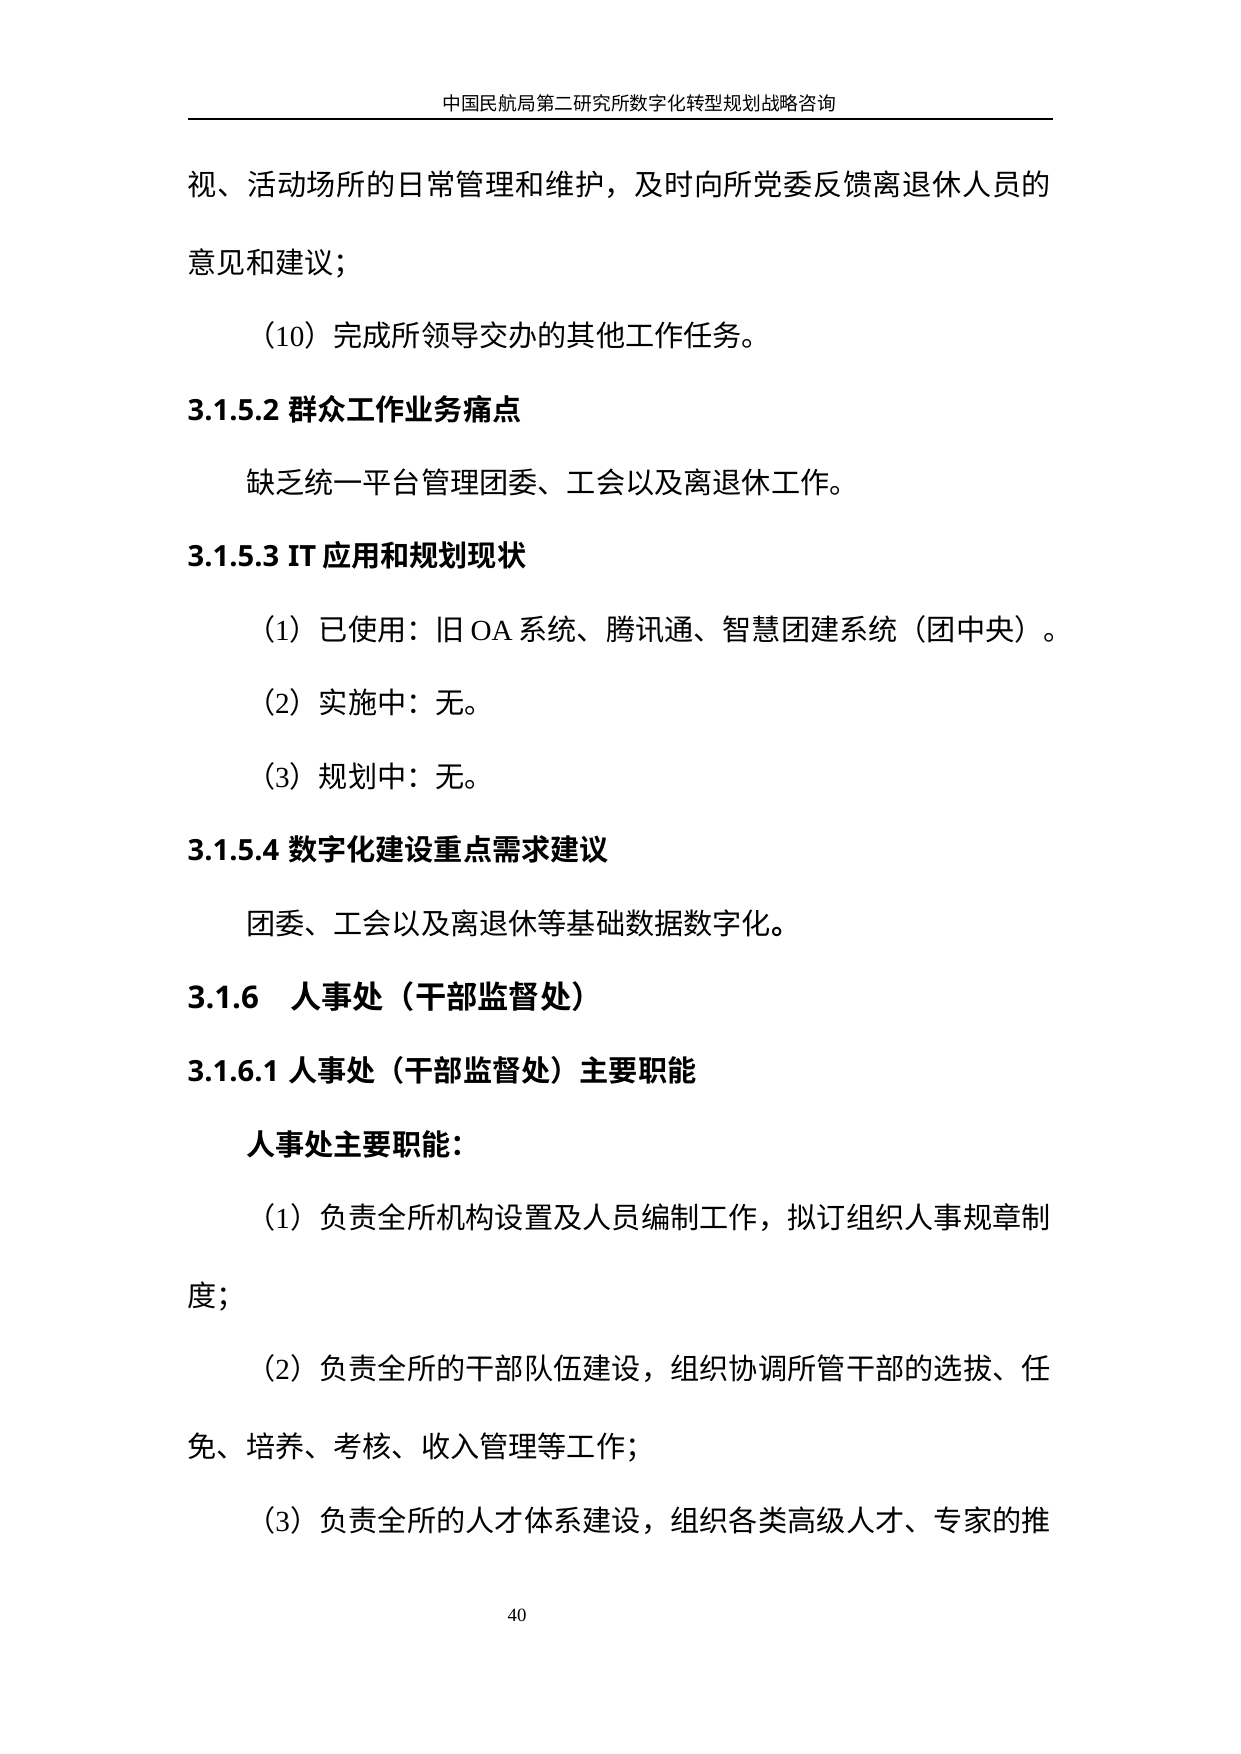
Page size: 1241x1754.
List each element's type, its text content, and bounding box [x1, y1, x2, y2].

text 人事处主要职能： [187, 1110, 1053, 1175]
subtitle 群众工作业务痛点 [187, 375, 1053, 440]
list 团委、工会以及离退休等基础数据数字化。 [187, 889, 1053, 954]
text （2）负责全所的干部队伍建设，组织协调所管干部的选拔、任免、培养、考核、收入管理等工作； [187, 1334, 1053, 1477]
text （10）完成所领导交办的其他工作任务。 [187, 301, 1053, 366]
subtitle 数字化建设重点需求建议 [187, 815, 1053, 880]
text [187, 150, 1053, 293]
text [187, 1486, 1053, 1551]
list （1）已使用：旧OA系统、腾讯通、智慧团建系统（团中央）。 [187, 595, 1053, 660]
list 缺乏统一平台管理团委、工会以及离退休工作。 [246, 448, 1053, 513]
text （1）负责全所机构设置及人员编制工作，拟订组织人事规章制度； [187, 1183, 1053, 1326]
subtitle IT应用和规划现状 [187, 522, 1053, 587]
list （2）实施中：无。 [187, 668, 1053, 733]
list （3）规划中：无。 [187, 742, 1053, 807]
subtitle 人事处（干部监督处）主要职能 [187, 1036, 1053, 1101]
subtitle 人事处（干部监督处） [187, 962, 1053, 1027]
